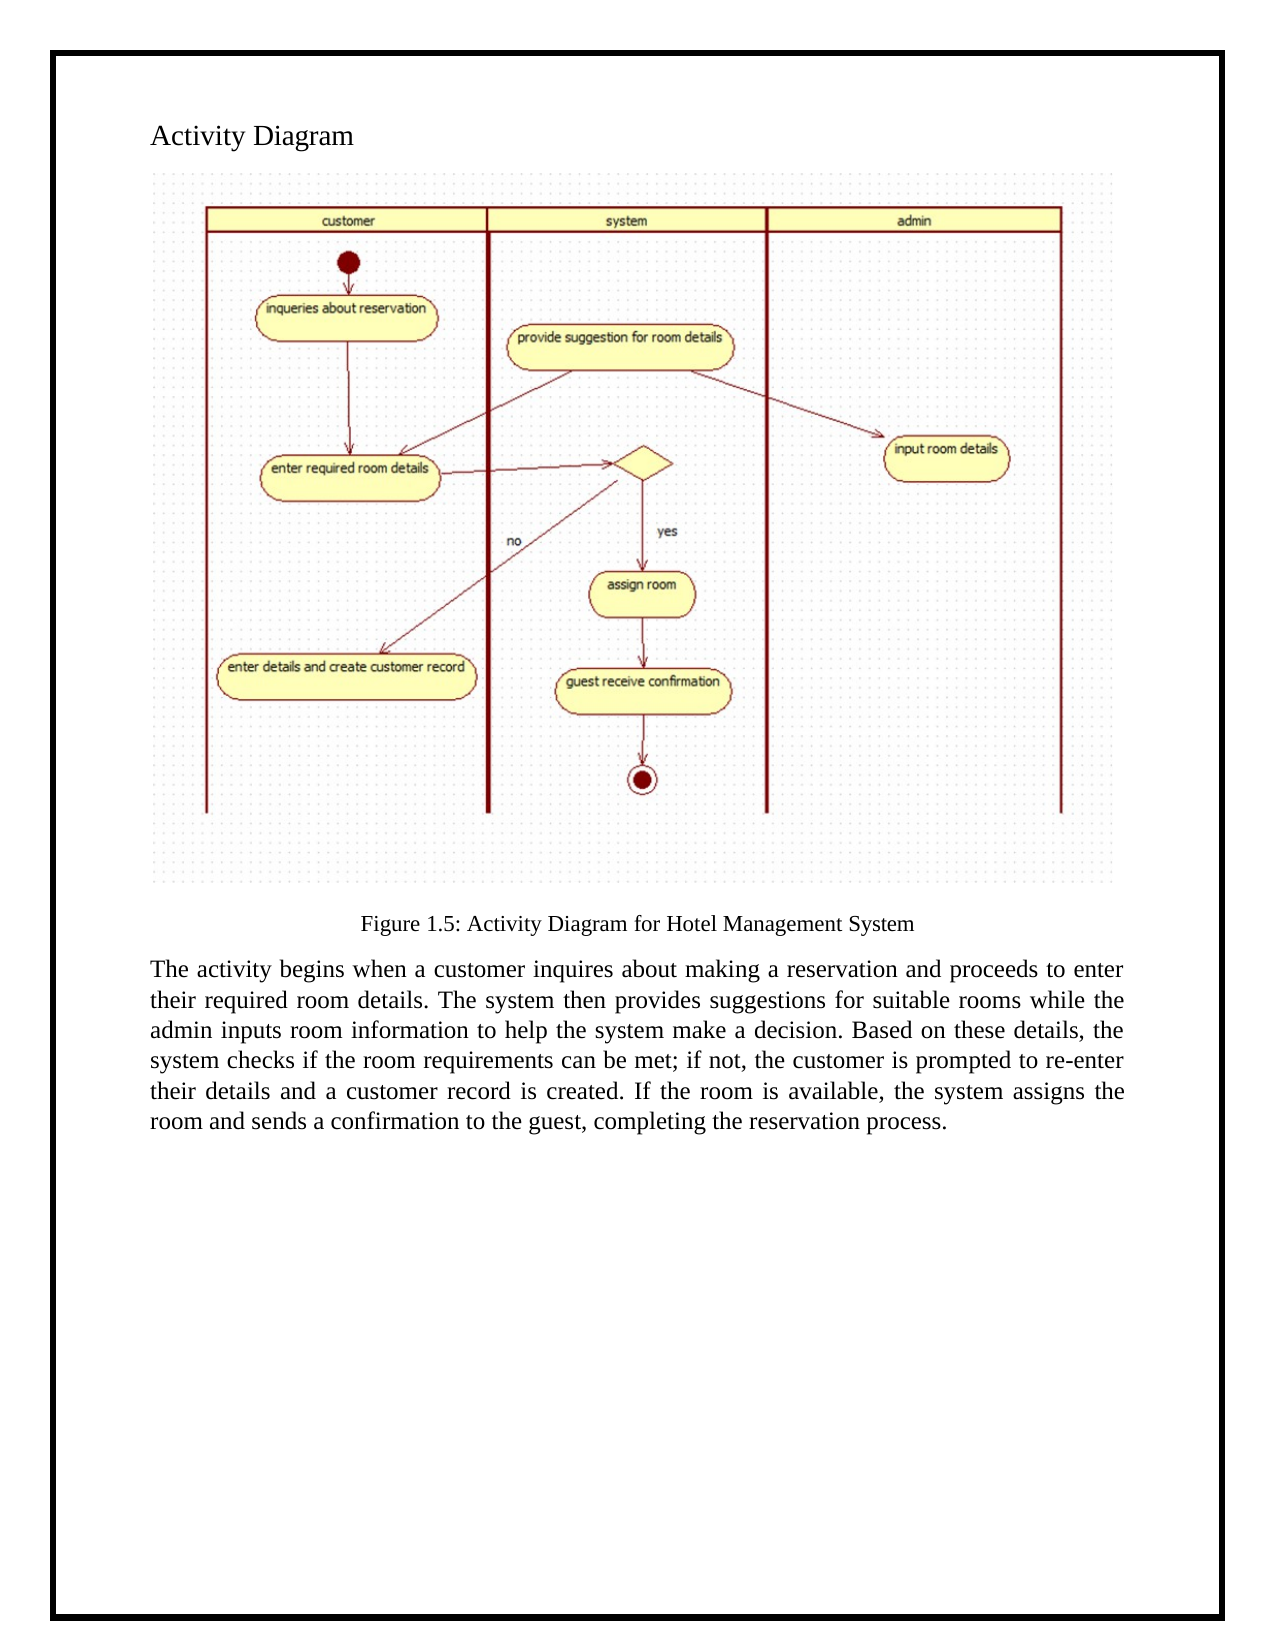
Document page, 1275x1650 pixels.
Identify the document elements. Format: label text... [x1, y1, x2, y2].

subtitle Activity Diagram [150, 118, 1162, 152]
picture [153, 173, 1113, 883]
text The activity begins when a customer inquires about making a reservation and proceeds to enter their required room details. The system then provides suggestions for suitable rooms while the admin inputs room information to help the system make a decision. Based on these details, the system checks if the room requirements can be met; if not, the customer is prompted to re-enter their details and a customer record is created. If the room is available, the system assigns the room and sends a confirmation to the guest, completing the reservation process. [150, 954, 1125, 1135]
